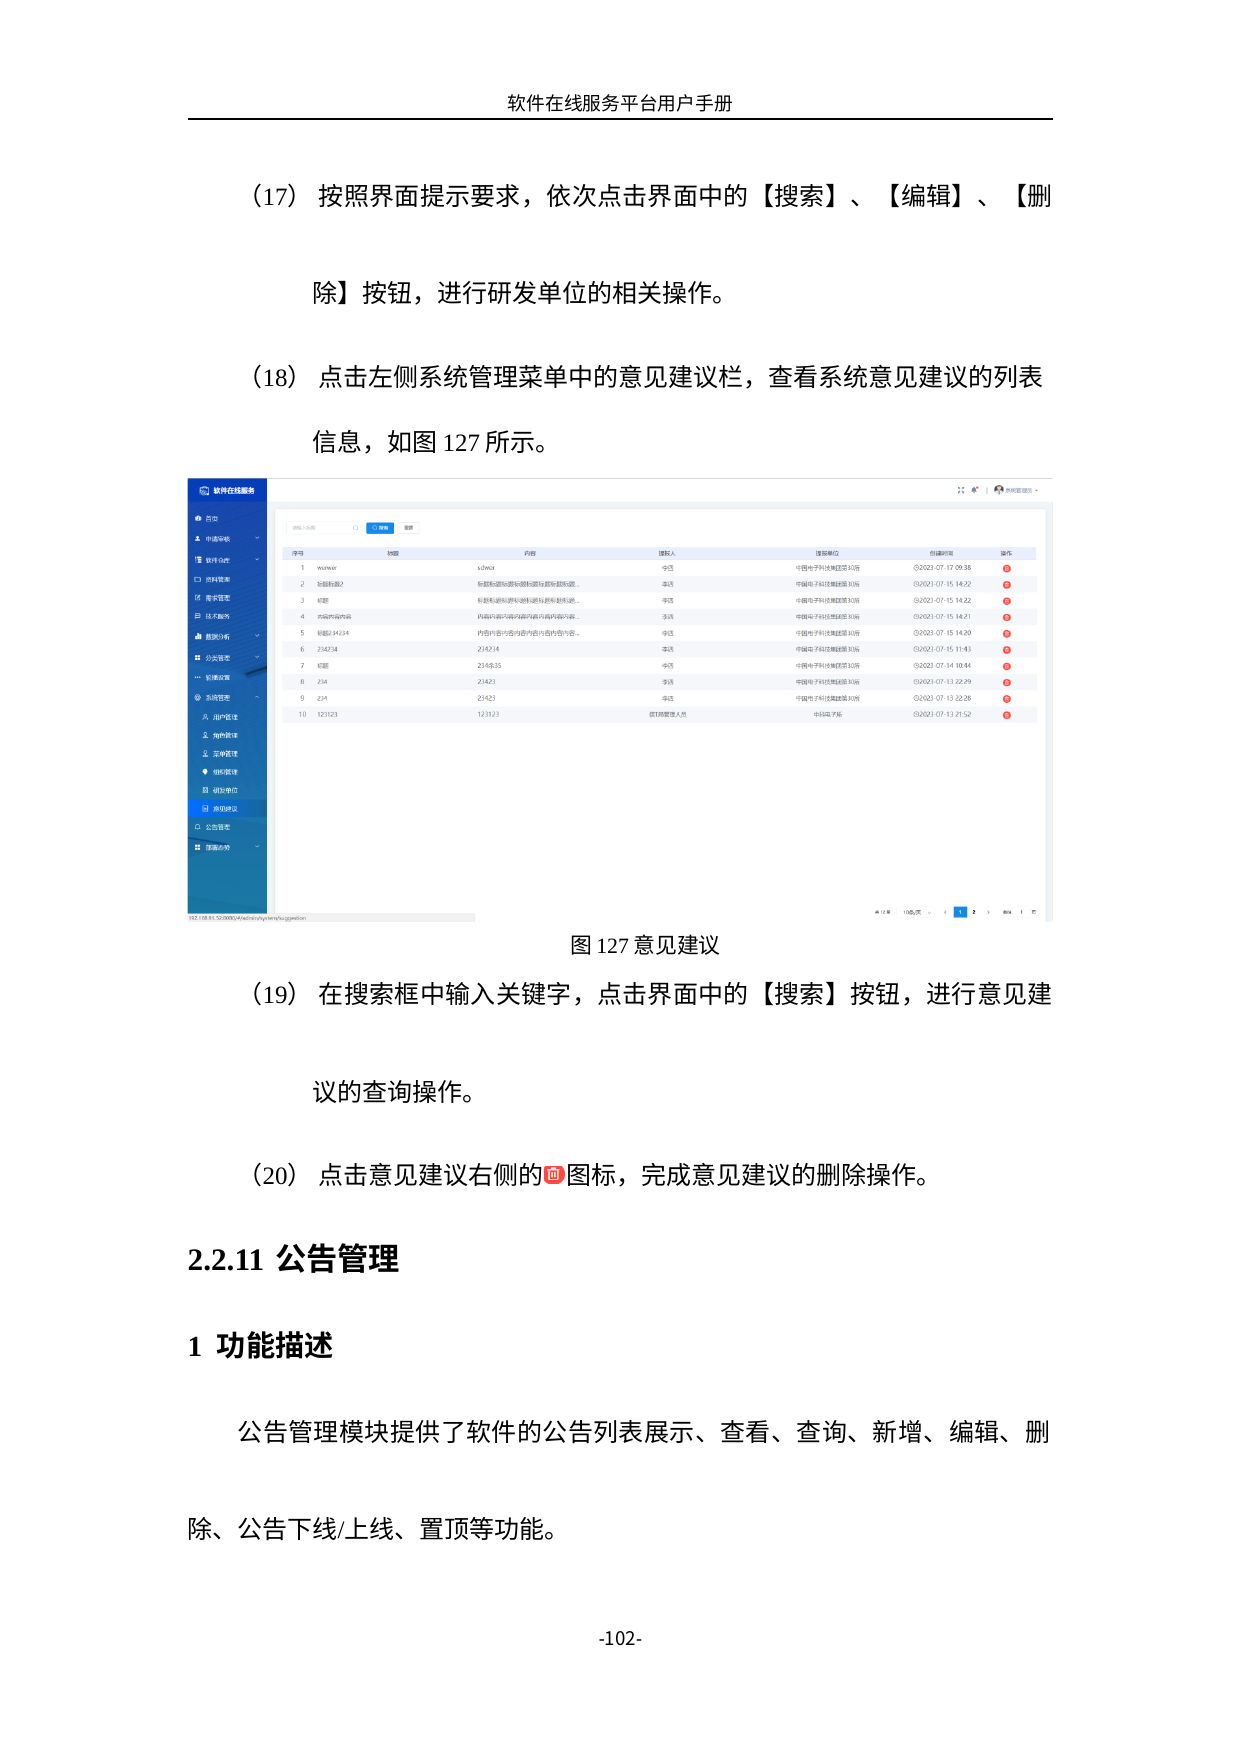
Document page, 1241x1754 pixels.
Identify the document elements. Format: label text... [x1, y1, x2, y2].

text 1 功能描述 [187, 1311, 1053, 1376]
picture [543, 1166, 566, 1184]
list 按照界面提示要求，依次点击界面中的【搜索】、【编辑】、【删除】按钮，进行研发单位的相关操作。 [237, 162, 1053, 324]
list 点击意见建议右侧的图标，完成意见建议的删除操作。 [237, 1141, 1053, 1206]
text 公告管理模块提供了软件的公告列表展示、查看、查询、新增、编辑、删除、公告下线/上线、置顶等功能。 [187, 1398, 1053, 1560]
list 在搜索框中输入关键字，点击界面中的【搜索】按钮，进行意见建议的查询操作。 [237, 960, 1053, 1123]
text 图127意见建议 [237, 928, 1053, 960]
picture [187, 478, 1053, 922]
list 公告管理 [187, 1224, 1053, 1289]
